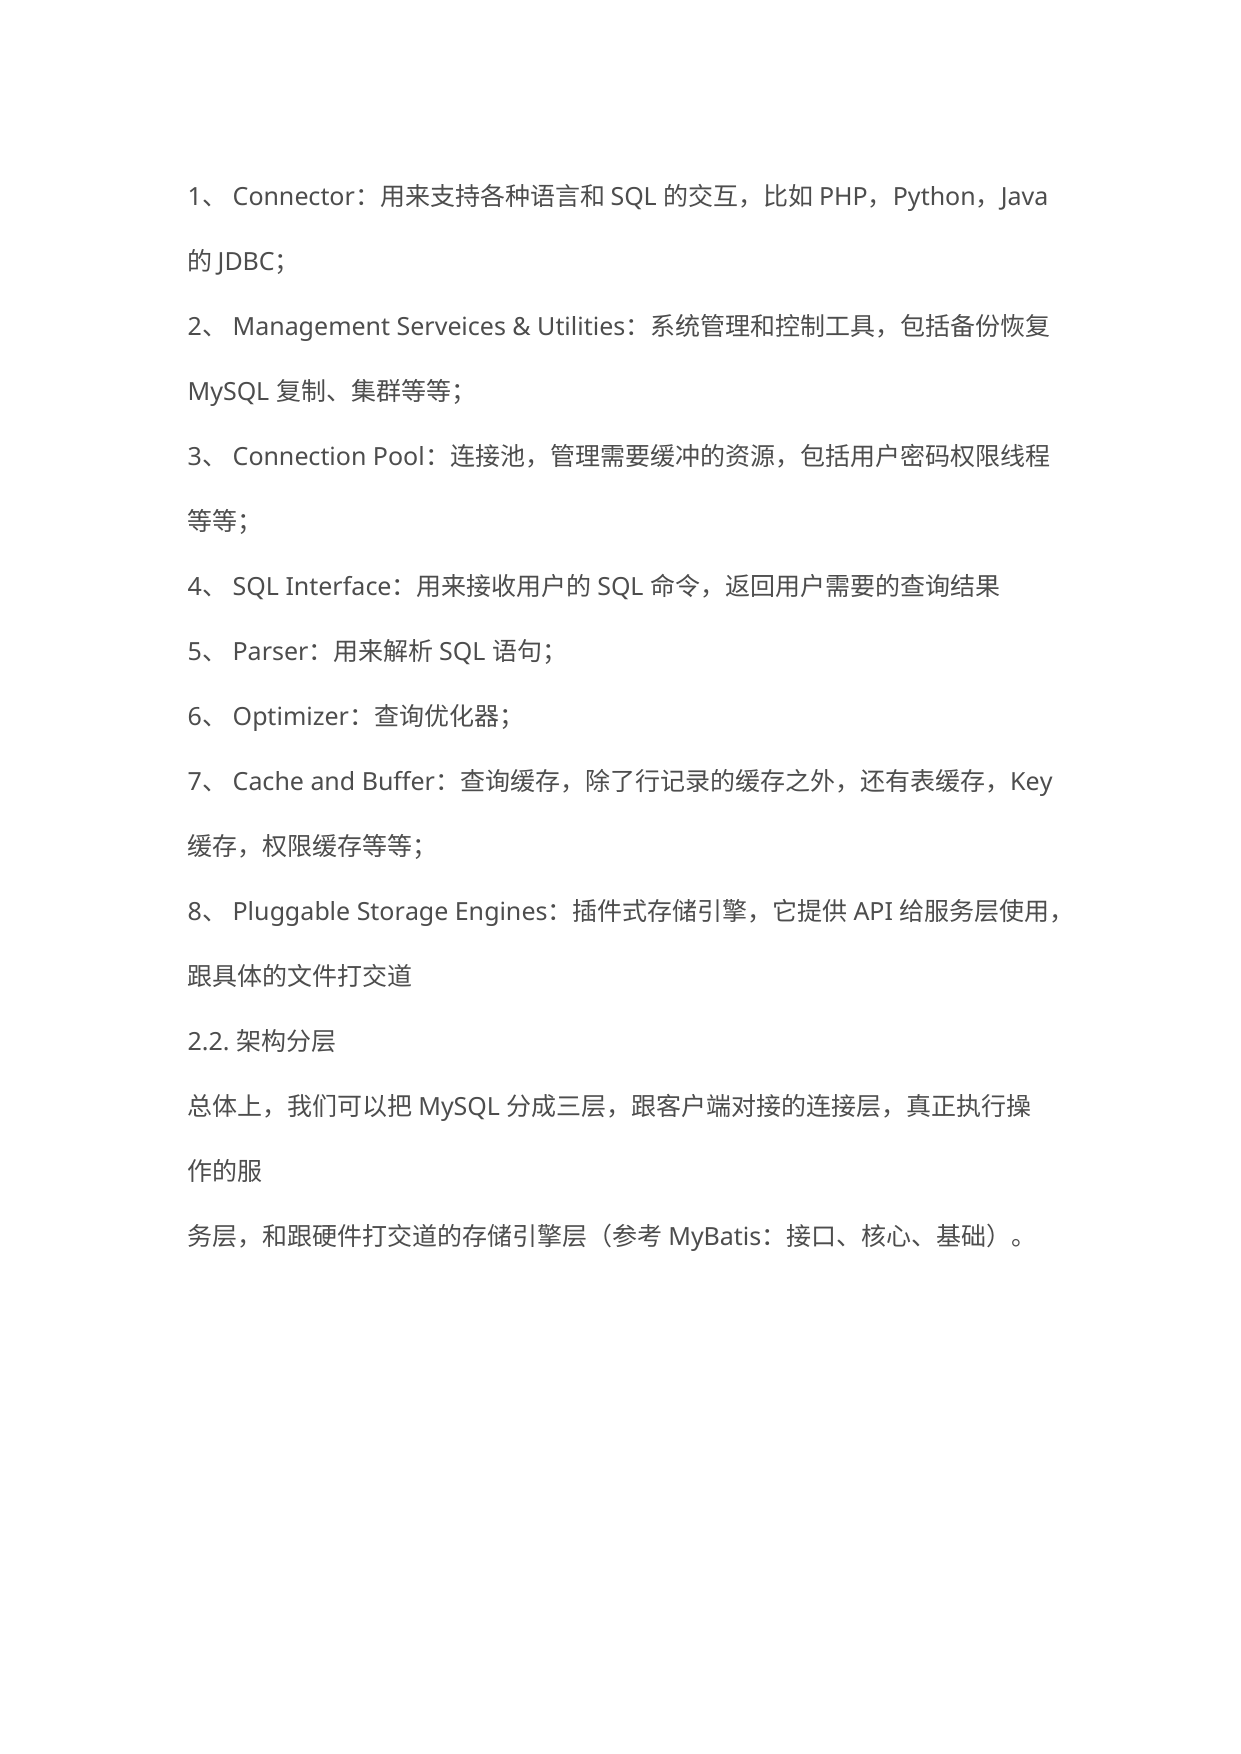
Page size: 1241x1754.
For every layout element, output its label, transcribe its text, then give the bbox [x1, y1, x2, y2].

text 6、 Optimizer：查询优化器； [187, 682, 1053, 747]
text 2.2. 架构分层 [187, 1007, 1053, 1072]
text 1、 Connector：用来支持各种语言和 SQL 的交互，比如 PHP，Python，Java 的JDBC； [187, 162, 1053, 292]
text 3、 Connection Pool：连接池，管理需要缓冲的资源，包括用户密码权限线程等等； [187, 422, 1053, 552]
text 4、 SQL Interface：用来接收用户的 SQL 命令，返回用户需要的查询结果 [187, 552, 1053, 617]
text 总体上，我们可以把 MySQL 分成三层，跟客户端对接的连接层，真正执行操作的服 [187, 1072, 1053, 1202]
text 2、 Management Serveices & Utilities：系统管理和控制工具，包括备份恢复MySQL 复制、集群等等； [187, 292, 1053, 422]
text 8、 Pluggable Storage Engines：插件式存储引擎，它提供 API 给服务层使用，跟具体的文件打交道 [187, 877, 1053, 1007]
text 5、 Parser：用来解析 SQL 语句； [187, 617, 1053, 682]
text 务层，和跟硬件打交道的存储引擎层（参考 MyBatis：接口、核心、基础）。 [187, 1202, 1053, 1267]
text 7、 Cache and Buffer：查询缓存，除了行记录的缓存之外，还有表缓存，Key 缓存，权限缓存等等； [187, 747, 1053, 877]
